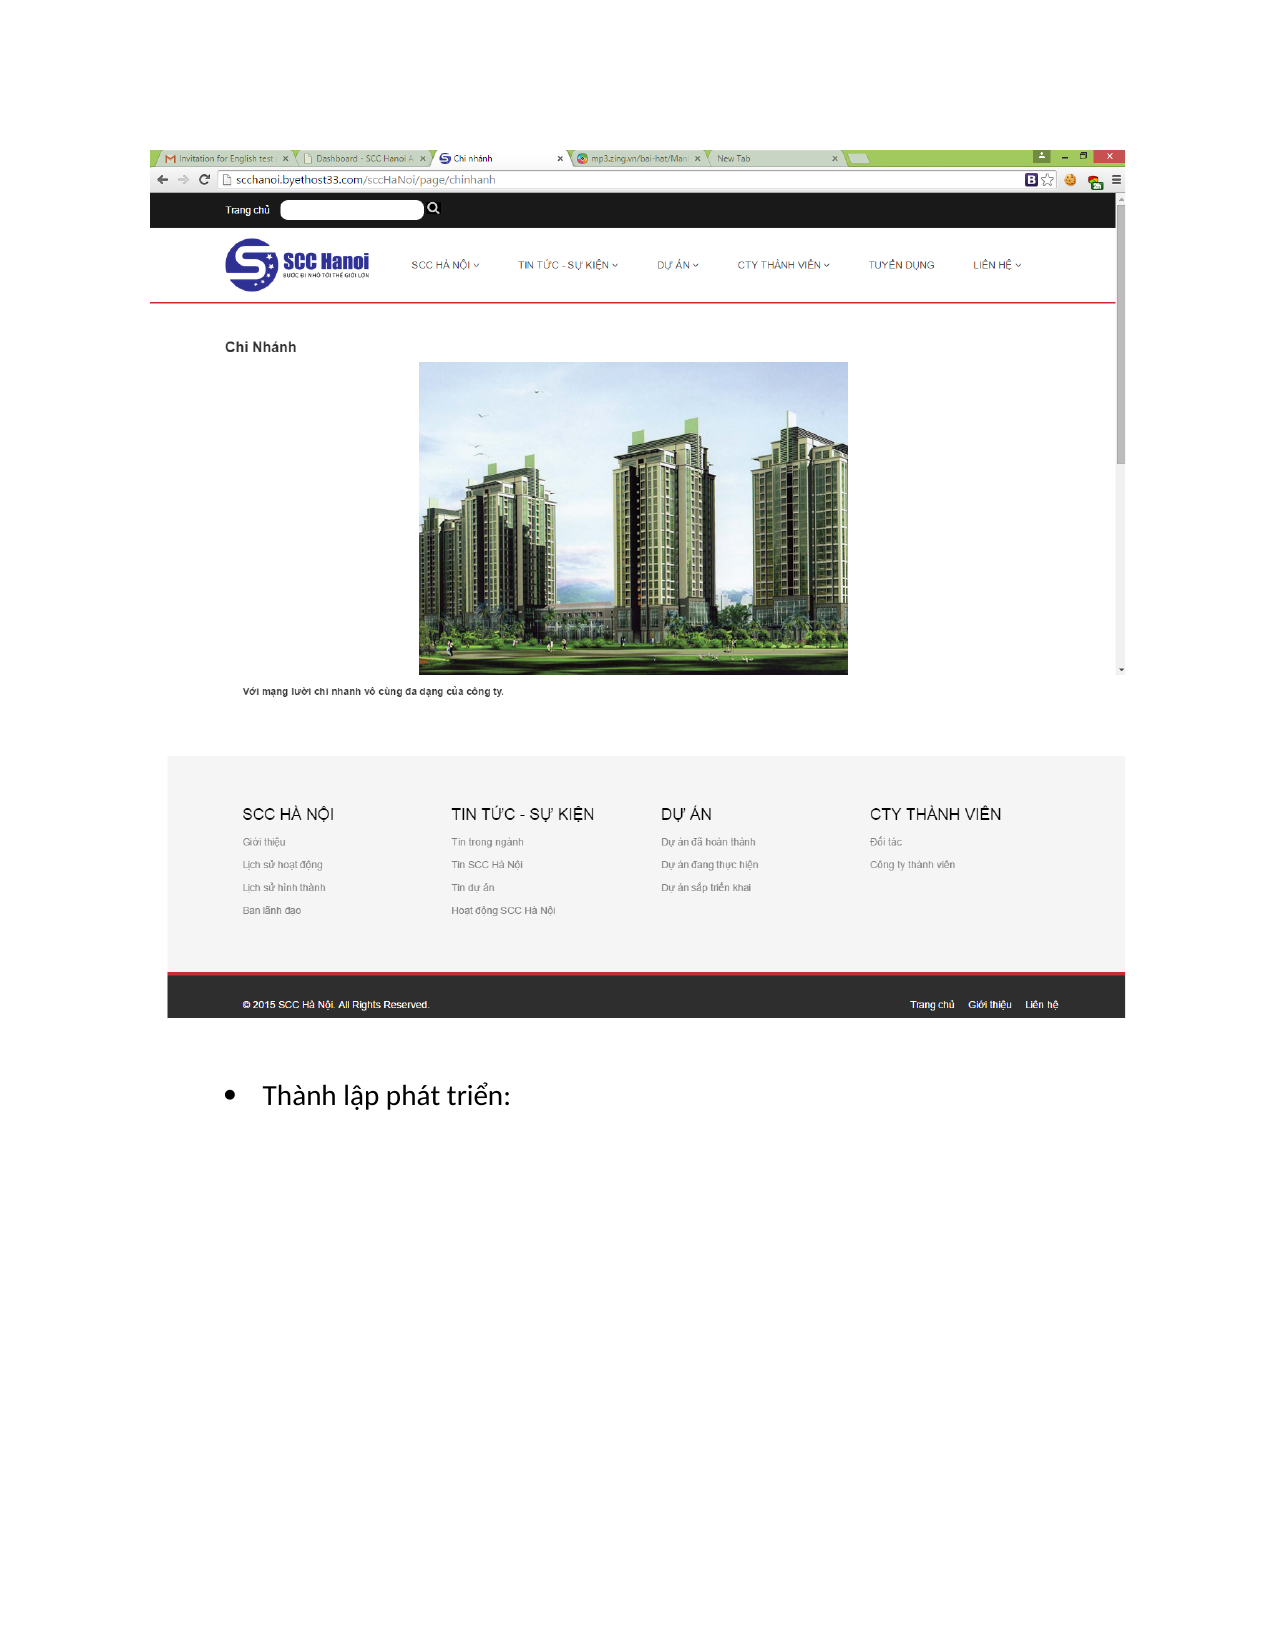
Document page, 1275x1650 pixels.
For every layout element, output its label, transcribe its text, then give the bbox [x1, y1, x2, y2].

picture [150, 150, 1125, 1020]
list Thành lập phát triển: [225, 1077, 1125, 1113]
